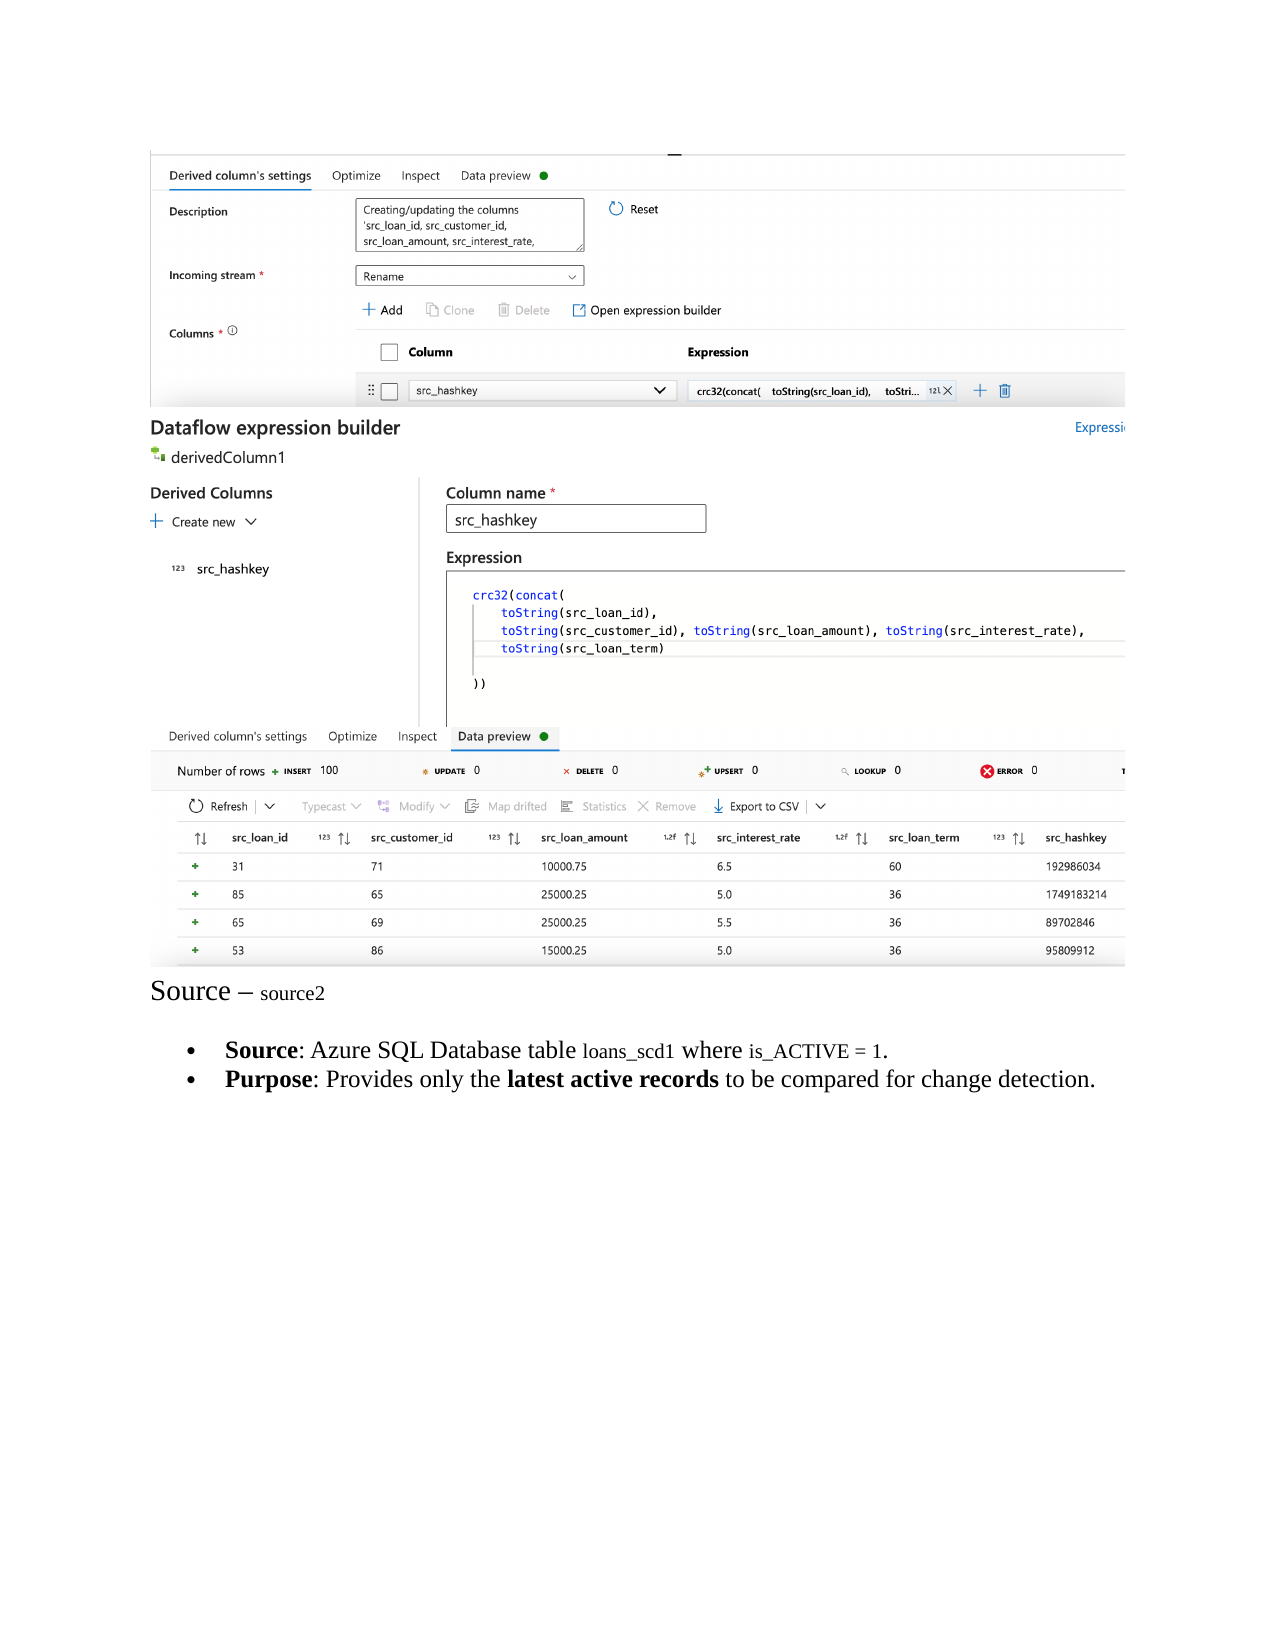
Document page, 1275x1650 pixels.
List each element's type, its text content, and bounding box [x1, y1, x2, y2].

list Purpose: Provides only the latest active records to be compared for change detection. [187, 1064, 1125, 1093]
picture [150, 150, 1125, 967]
list Source: Azure SQL Database table loans_scd1 where is_ACTIVE = 1. [187, 1035, 1125, 1064]
subtitle Source – source2 [150, 967, 1125, 1006]
